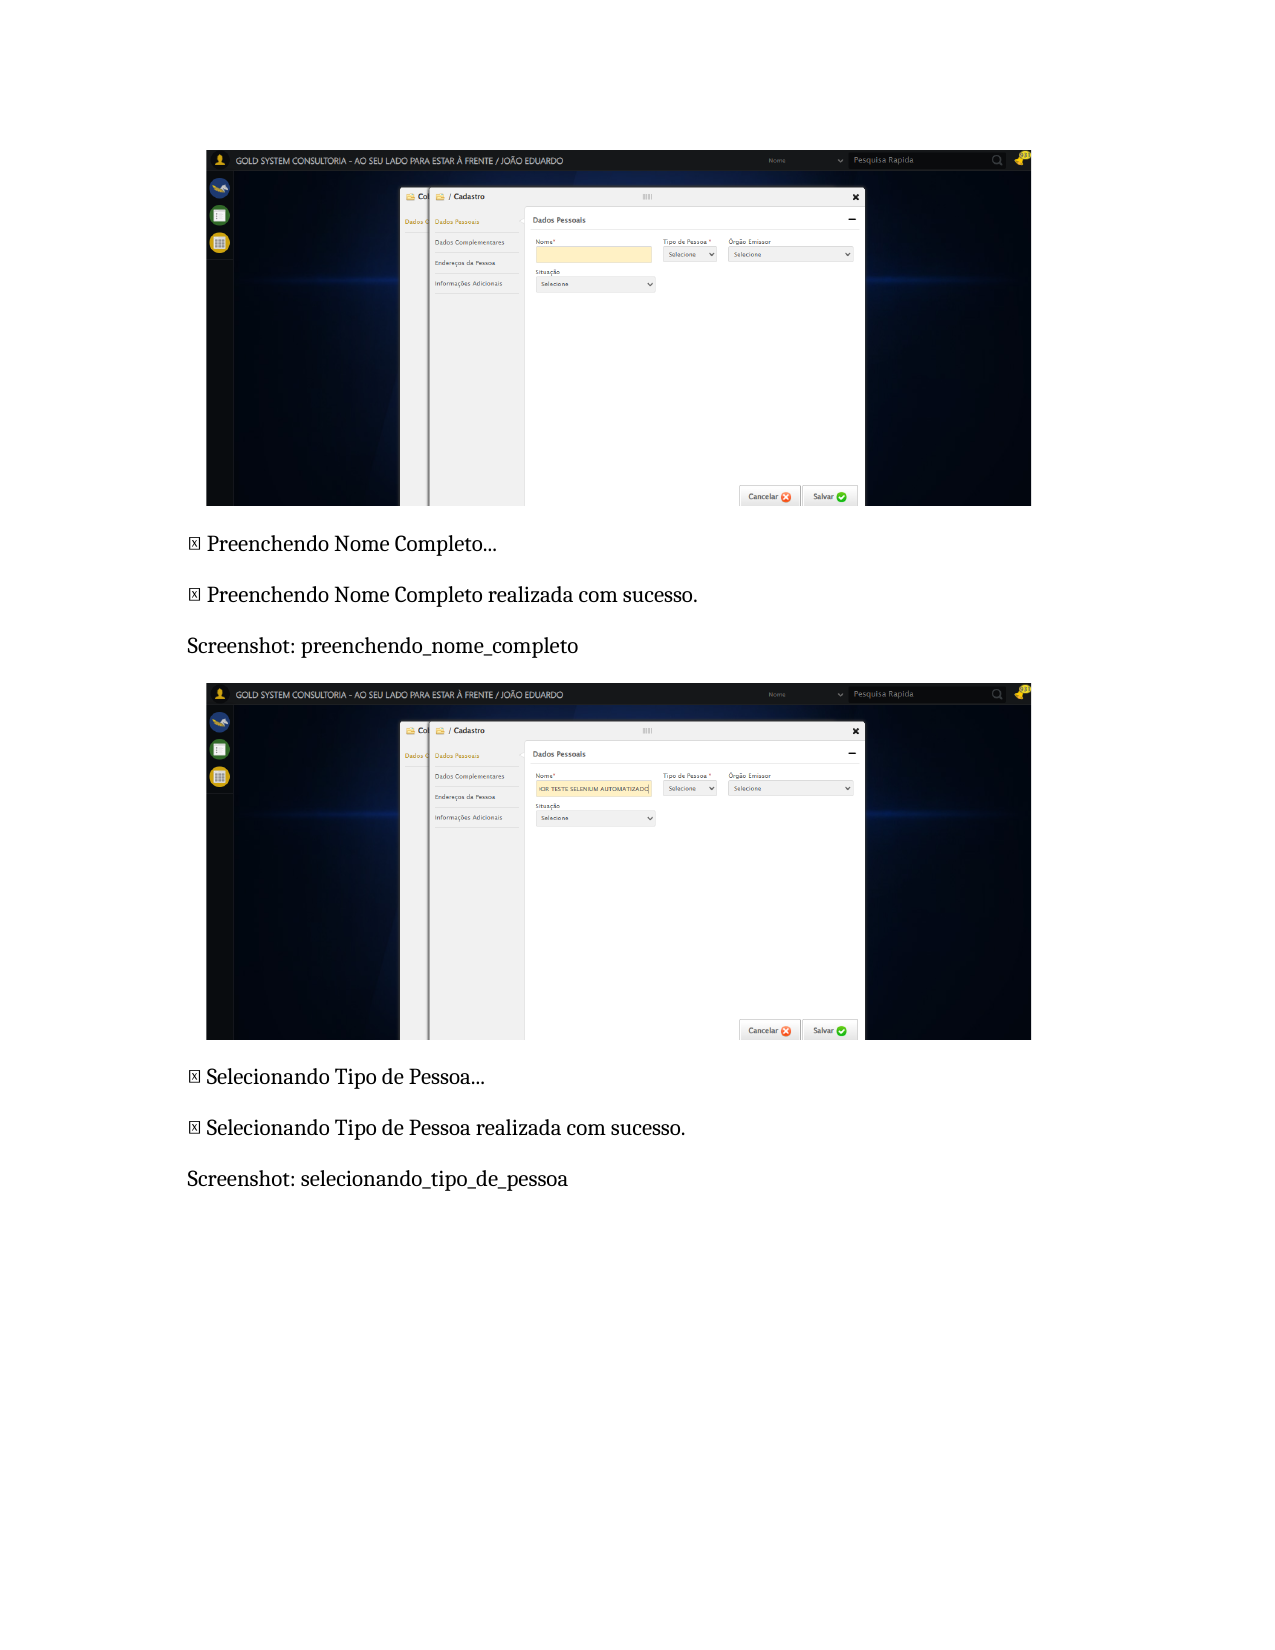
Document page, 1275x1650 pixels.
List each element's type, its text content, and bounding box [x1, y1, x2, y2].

picture [206, 150, 1032, 506]
text Screenshot: preenchendo_nome_completo [187, 632, 1087, 659]
text 🔄 Preenchendo Nome Completo... [187, 530, 1087, 557]
text Screenshot: selecionando_tipo_de_pessoa [187, 1166, 1087, 1192]
text 🔄 Selecionando Tipo de Pessoa... [187, 1064, 1087, 1090]
text ✅ Selecionando Tipo de Pessoa realizada com sucesso. [187, 1115, 1087, 1141]
picture [206, 683, 1032, 1040]
text ✅ Preenchendo Nome Completo realizada com sucesso. [187, 581, 1087, 608]
